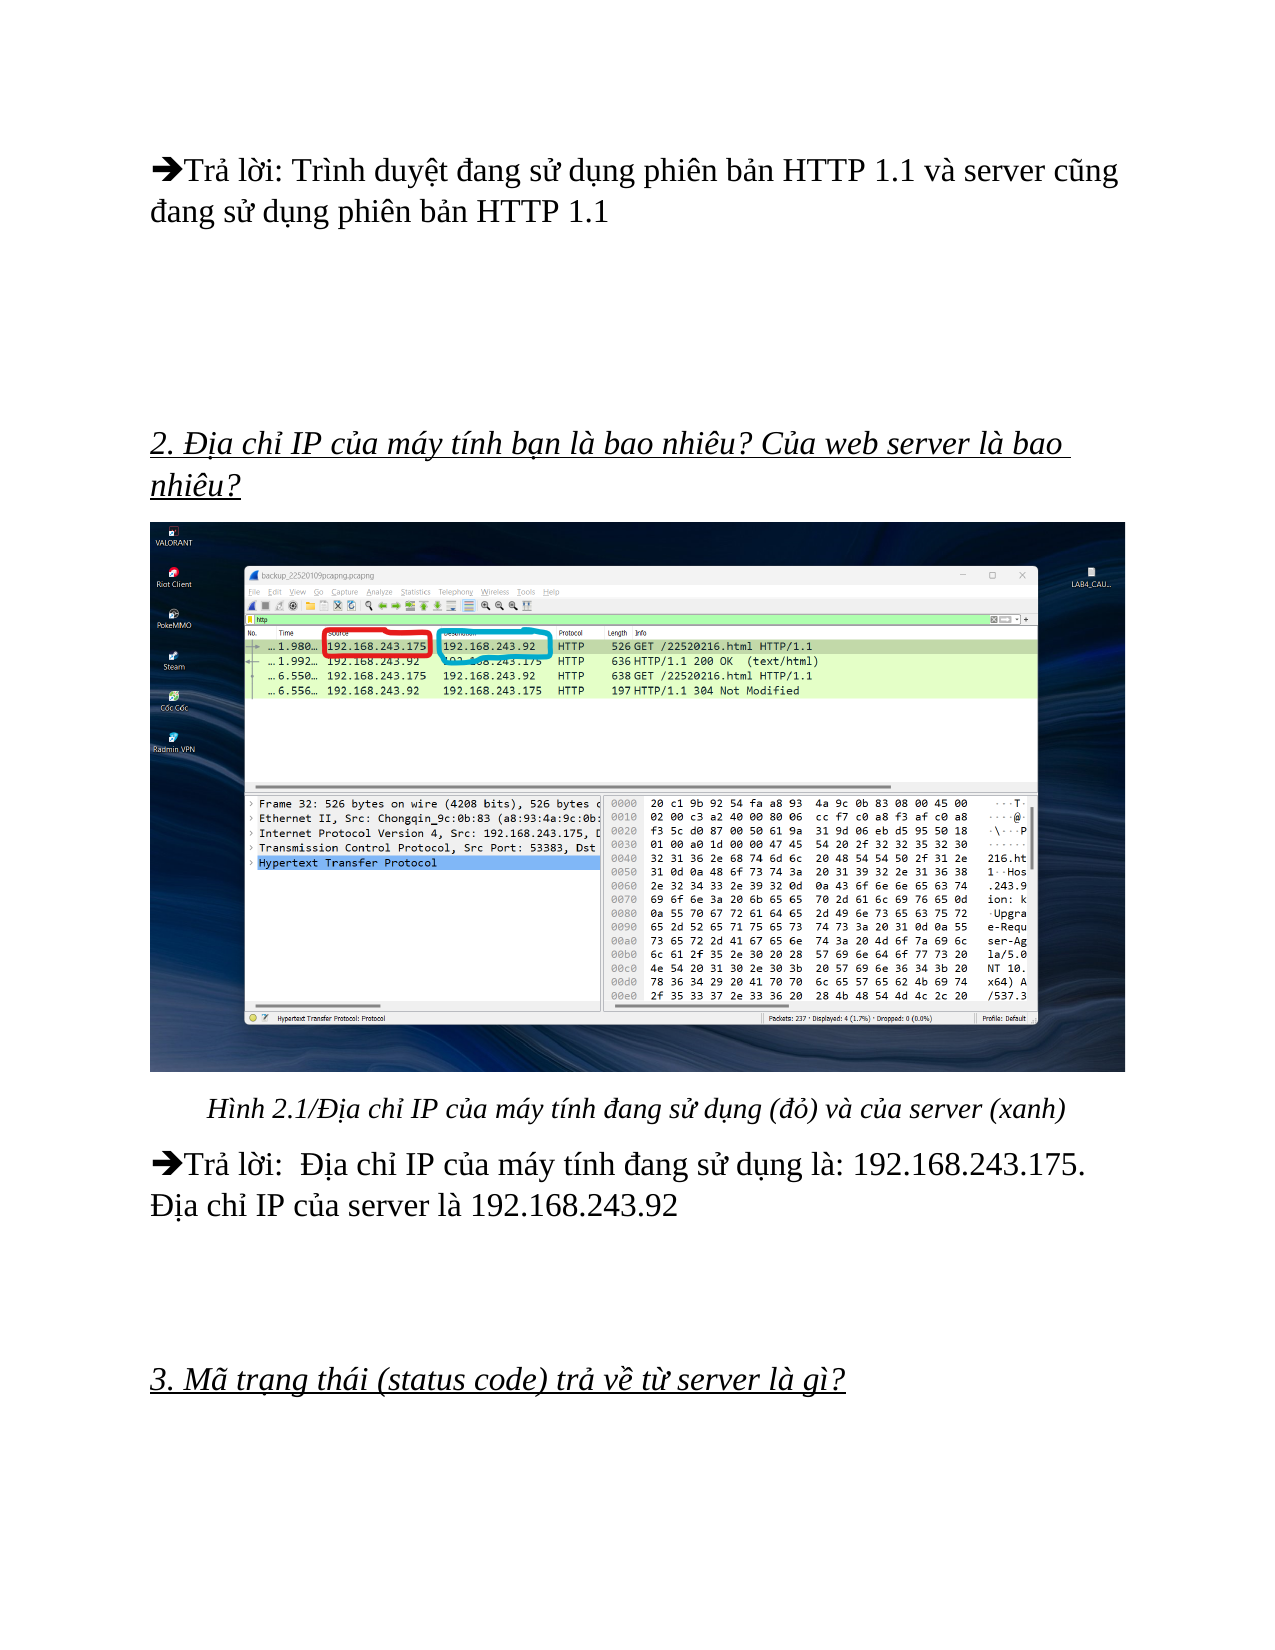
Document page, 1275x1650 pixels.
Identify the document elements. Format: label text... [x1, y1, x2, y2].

picture [150, 522, 1125, 1072]
text Trả lời: Trình duyệt đang sử dụng phiên bản HTTP 1.1 và server cũng đang sử dụng phiên bản HTTP 1.1 [150, 150, 1125, 230]
text 3. Mã trạng thái (status code) trả về từ server là gì? [150, 1359, 1125, 1397]
text Trả lời: Địa chỉ IP của máy tính đang sử dụng là: 192.168.243.175. Địa chỉ IP của server là 192.168.243.92 [150, 1144, 1125, 1223]
text 2. Địa chỉ IP của máy tính bạn là bao nhiêu? Của web server là bao nhiêu? [150, 423, 1125, 503]
text Hình 2.1/Địa chỉ IP của máy tính đang sử dụng (đỏ) và của server (xanh) [150, 1091, 1125, 1124]
